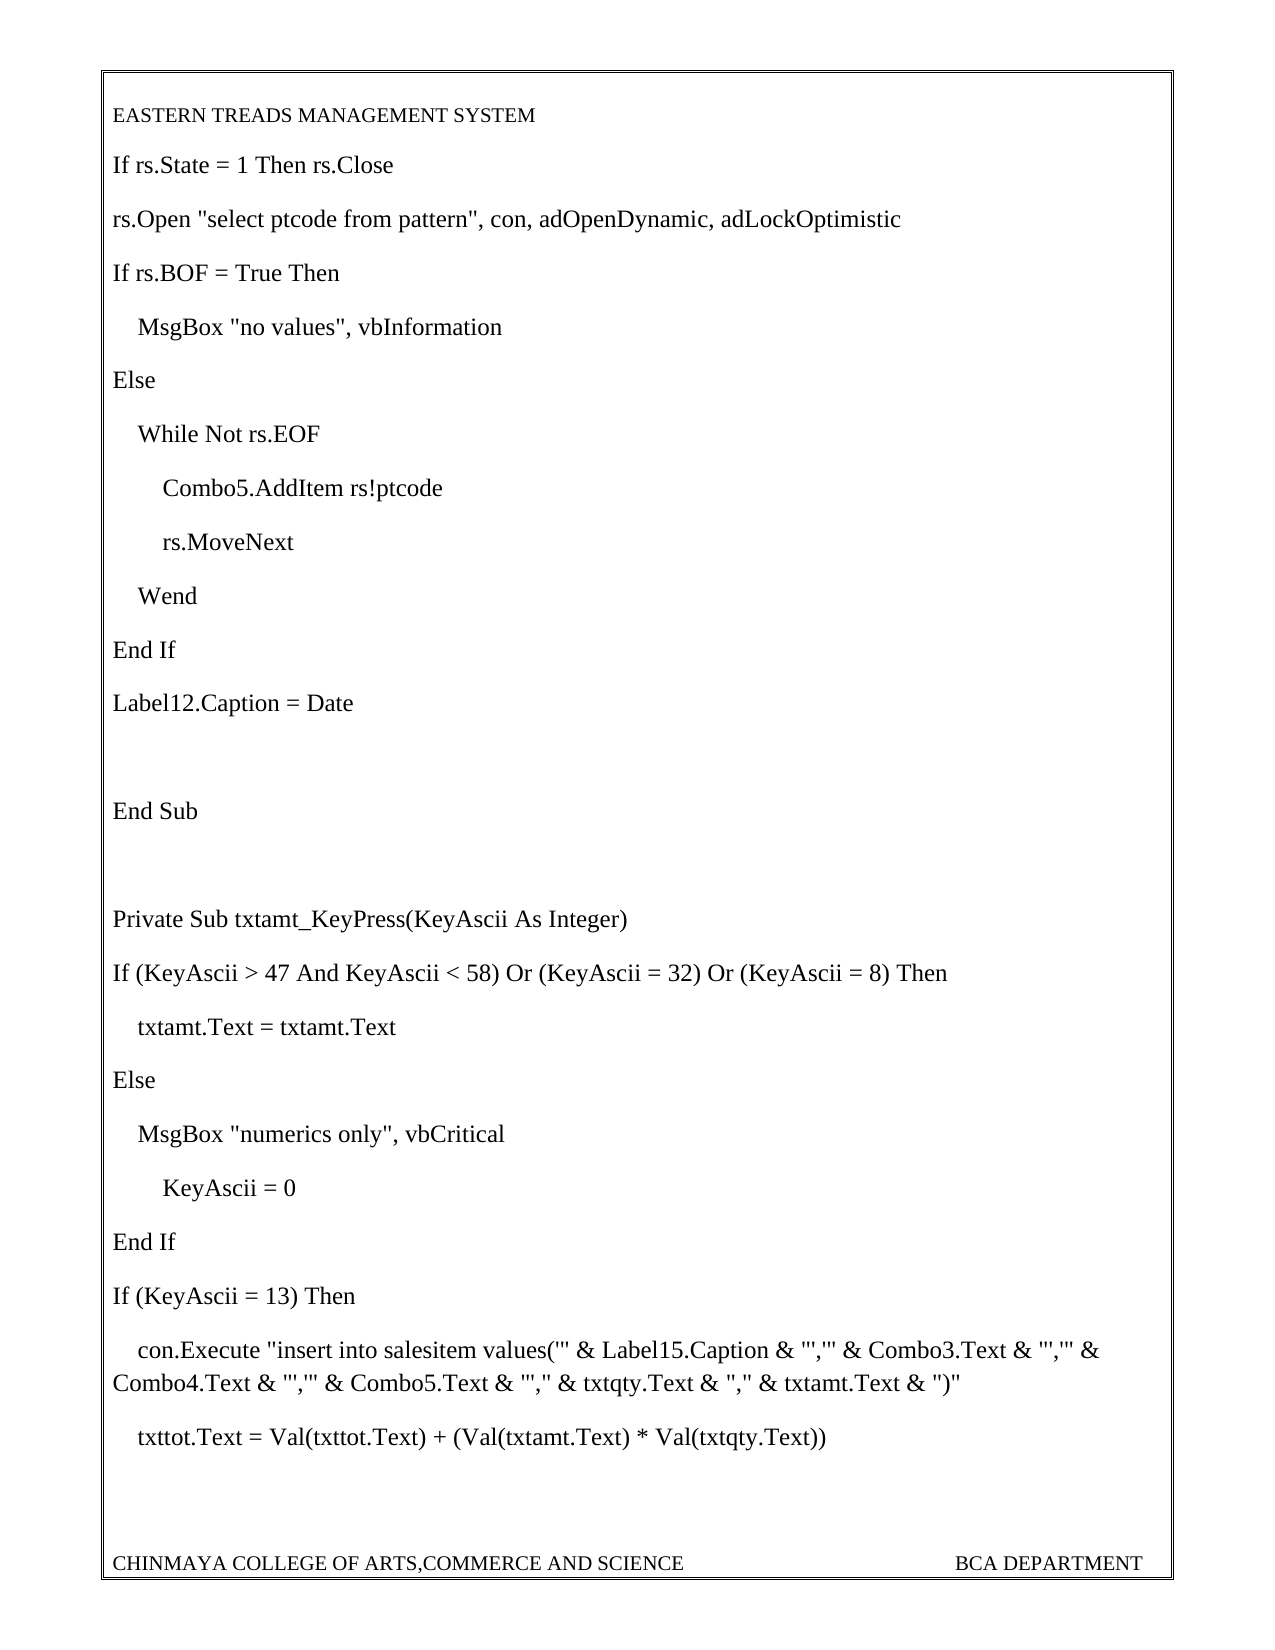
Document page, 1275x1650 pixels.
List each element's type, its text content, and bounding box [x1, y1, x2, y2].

text If rs.State = 1 Then rs.Close [112, 150, 1162, 179]
text con.Execute "insert into salesitem values('" & Label15.Caption & "','" & Combo3.Text & "','" & Combo4.Text & "','" & Combo5.Text & "'," & txtqty.Text & "," & txtamt.Text & ")" [112, 1335, 1162, 1397]
text End If [112, 1227, 1162, 1256]
text If rs.BOF = True Then [112, 258, 1162, 286]
text Else [112, 1066, 1162, 1094]
text Else [112, 365, 1162, 394]
text End If [112, 635, 1162, 663]
text Combo5.AddItem rs!ptcode [112, 473, 1162, 502]
text If (KeyAscii > 47 And KeyAscii < 58) Or (KeyAscii = 32) Or (KeyAscii = 8) Then [112, 958, 1162, 987]
text Label12.Caption = Date [112, 688, 1162, 717]
text txttot.Text = Val(txttot.Text) + (Val(txtamt.Text) * Val(txtqty.Text)) [112, 1422, 1162, 1450]
text KeyAscii = 0 [112, 1173, 1162, 1202]
text MsgBox "numerics only", vbCritical [112, 1119, 1162, 1148]
text rs.MoveNext [112, 527, 1162, 556]
text Private Sub txtamt_KeyPress(KeyAscii As Integer) [112, 904, 1162, 933]
text Wend [112, 581, 1162, 609]
text End Sub [112, 796, 1162, 825]
text rs.Open "select ptcode from pattern", con, adOpenDynamic, adLockOptimistic [112, 204, 1162, 233]
text MsgBox "no values", vbInformation [112, 312, 1162, 340]
text While Not rs.EOF [112, 419, 1162, 448]
text txtamt.Text = txtamt.Text [112, 1012, 1162, 1040]
text If (KeyAscii = 13) Then [112, 1281, 1162, 1310]
